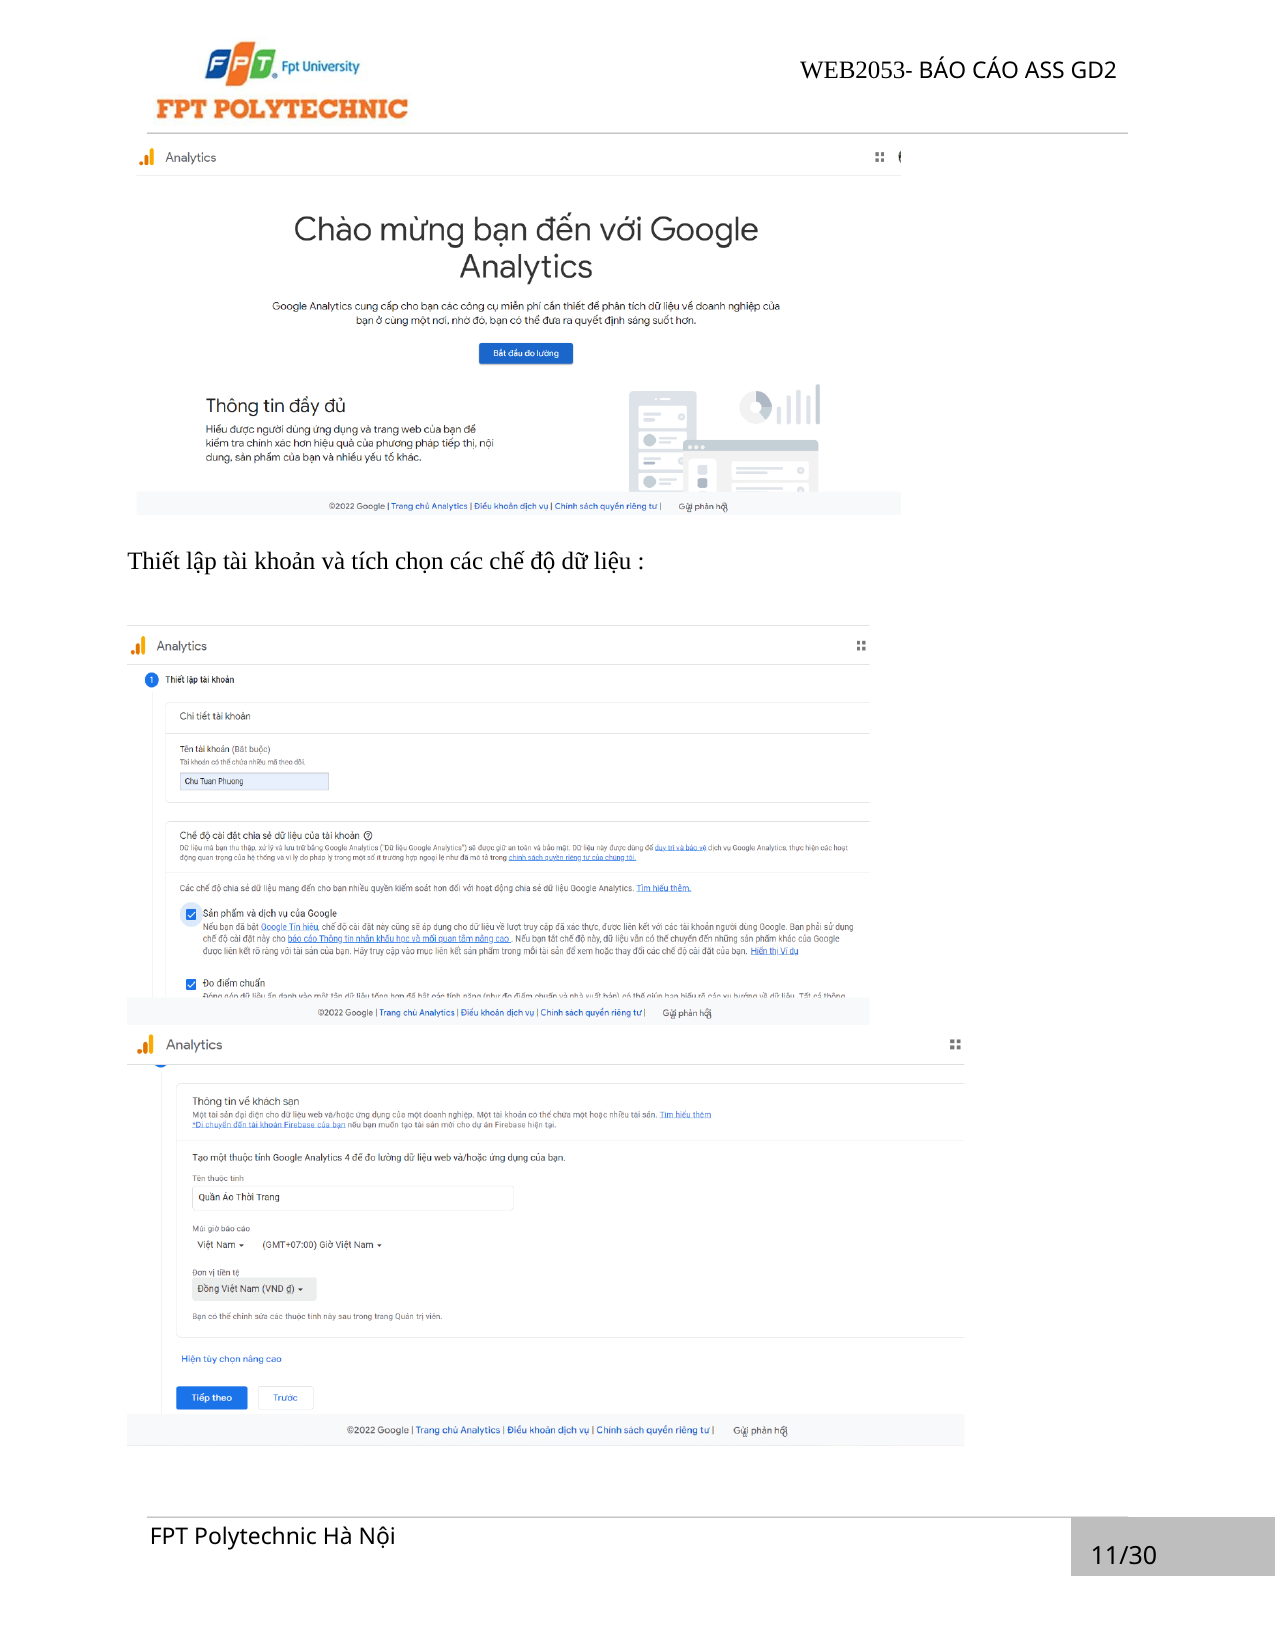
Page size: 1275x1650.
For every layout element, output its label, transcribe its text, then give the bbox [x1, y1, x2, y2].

text Thiết lập tài khoản và tích chọn các chế độ dữ liệu : [127, 546, 1148, 574]
picture [127, 625, 965, 1446]
picture [136, 139, 901, 515]
picture [153, 37, 412, 126]
picture [1071, 1517, 1275, 1576]
